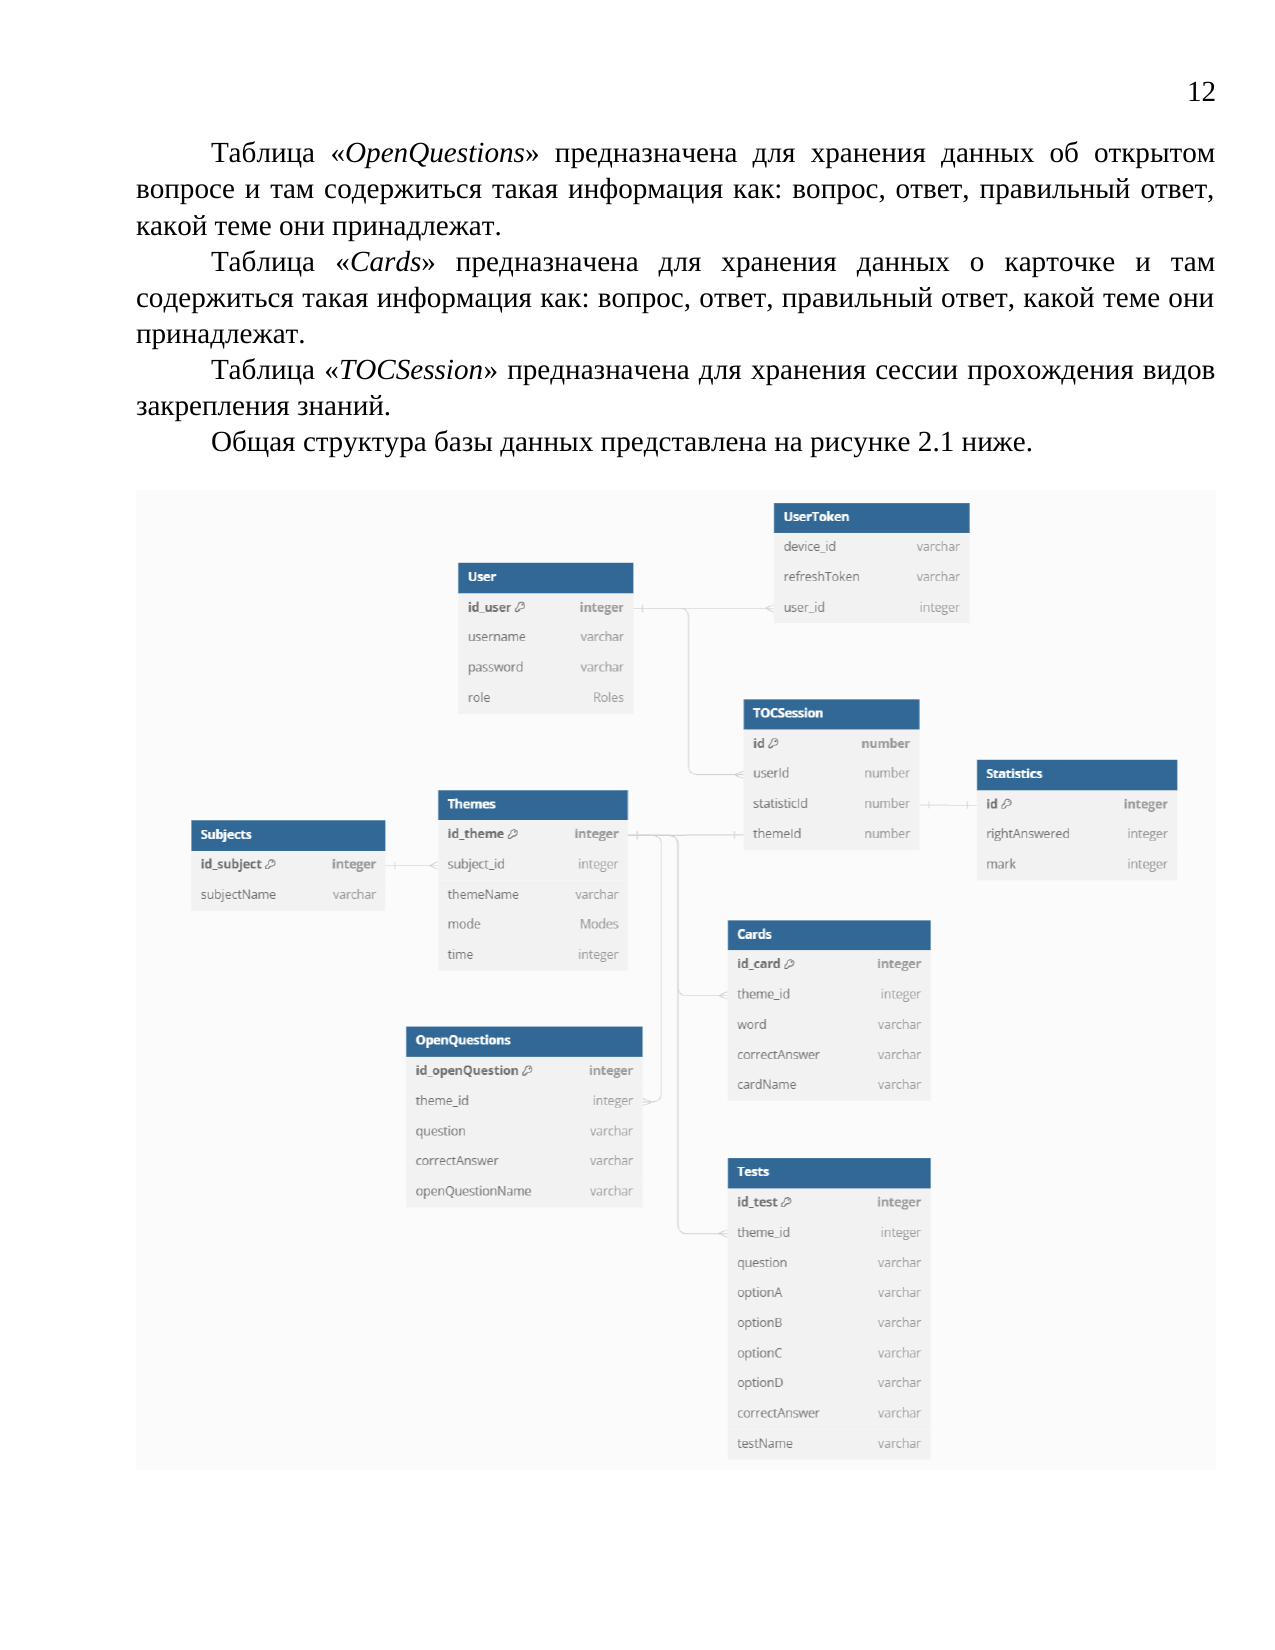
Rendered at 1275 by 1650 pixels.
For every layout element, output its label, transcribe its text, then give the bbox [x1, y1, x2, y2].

text Таблица «Cards» предназначена для хранения данных о карточке и там содержиться такая информация как: вопрос, ответ, правильный ответ, какой теме они принадлежат. [136, 244, 1216, 350]
picture [135, 490, 1216, 1470]
text Общая структура базы данных представлена на рисунке 2.1 ниже. [136, 424, 1216, 458]
text Таблица «TOCSession» предназначена для хранения сессии прохождения видов закрепления знаний. [136, 352, 1216, 422]
text Таблица «OpenQuestions» предназначена для хранения данных об открытом вопросе и там содержиться такая информация как: вопрос, ответ, правильный ответ, какой теме они принадлежат. [136, 135, 1216, 241]
